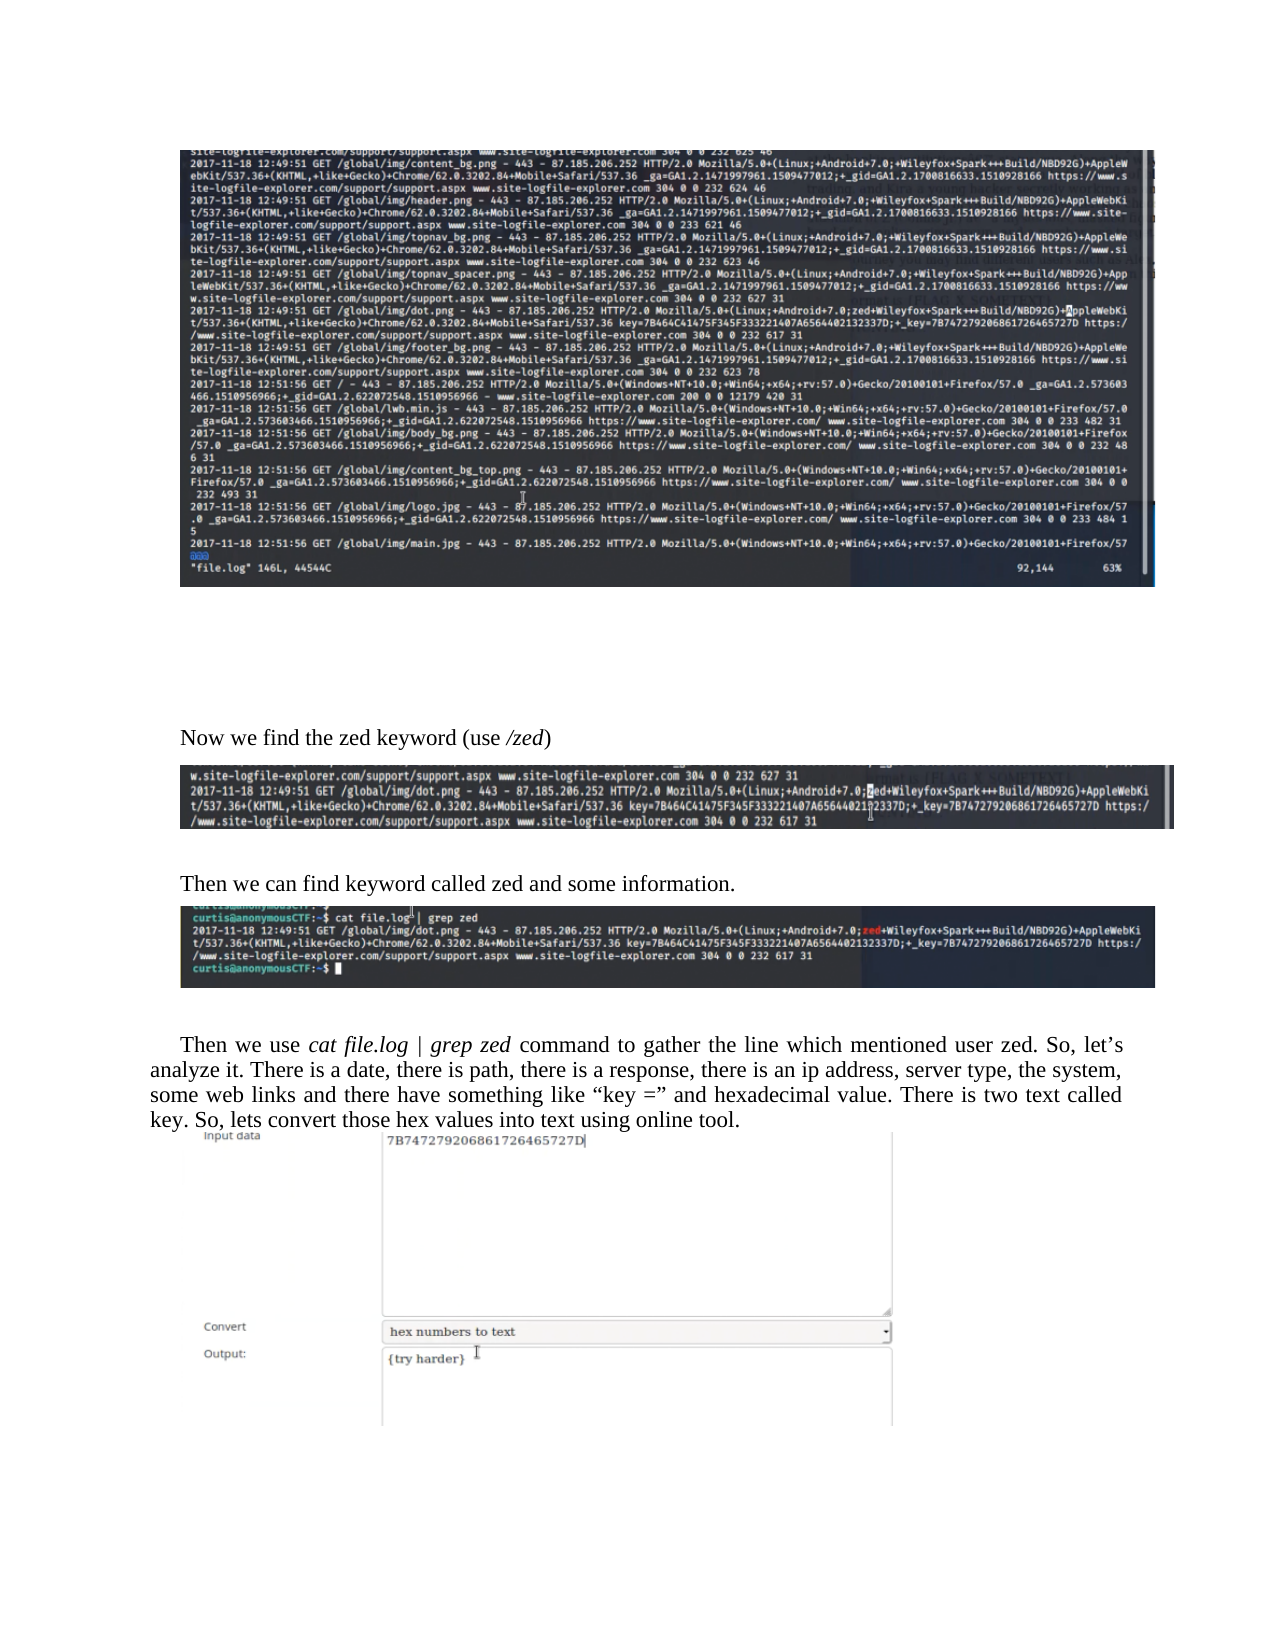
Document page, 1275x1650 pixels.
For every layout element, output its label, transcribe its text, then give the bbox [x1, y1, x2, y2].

picture [180, 1132, 909, 1426]
text Then we use cat file.log | grep zed command to gather the line which mentioned user zed. So, let’s analyze it. There is a date, there is path, there is a response, there is an ip address, server type, the system, some web links and there have something like “key =” and hexadecimal value. There is two text called key. So, lets convert those hex values into text using online tool. [150, 1033, 1125, 1133]
picture [180, 765, 1174, 829]
text Then we can find keyword called zed and some information. [150, 871, 1125, 896]
picture [180, 150, 1155, 587]
picture [180, 906, 1155, 988]
text Now we find the zed keyword (use /zed) [150, 725, 1125, 750]
